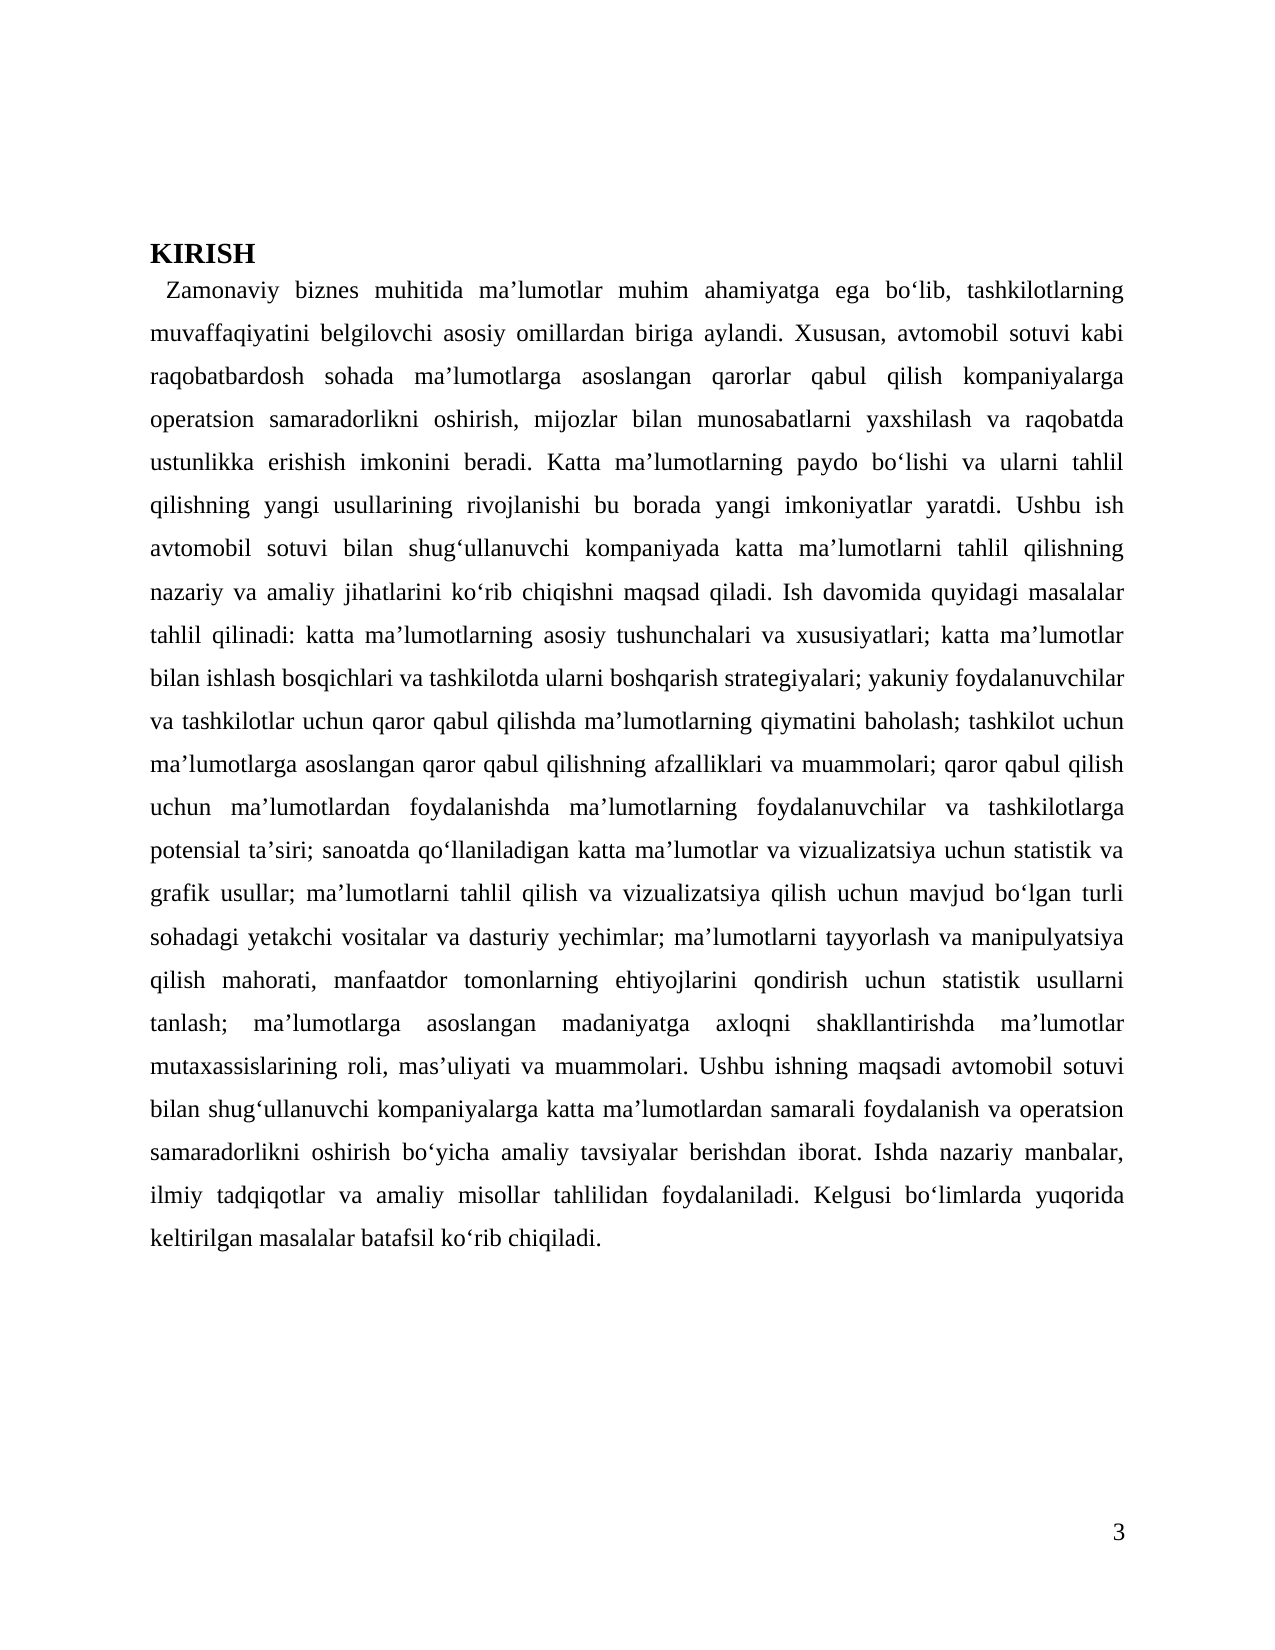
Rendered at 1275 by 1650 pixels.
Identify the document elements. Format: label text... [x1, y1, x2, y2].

text Zamonaviy biznes muhitida ma’lumotlar muhim ahamiyatga ega bo‘lib, tashkilotlarning muvaffaqiyatini belgilovchi asosiy omillardan biriga aylandi. Xususan, avtomobil sotuvi kabi raqobatbardosh sohada ma’lumotlarga asoslangan qarorlar qabul qilish kompaniyalarga operatsion samaradorlikni oshirish, mijozlar bilan munosabatlarni yaxshilash va raqobatda ustunlikka erishish imkonini beradi. Katta ma’lumotlarning paydo bo‘lishi va ularni tahlil qilishning yangi usullarining rivojlanishi bu borada yangi imkoniyatlar yaratdi. Ushbu ish avtomobil sotuvi bilan shug‘ullanuvchi kompaniyada katta ma’lumotlarni tahlil qilishning nazariy va amaliy jihatlarini ko‘rib chiqishni maqsad qiladi. Ish davomida quyidagi masalalar tahlil qilinadi: katta ma’lumotlarning asosiy tushunchalari va xususiyatlari; katta ma’lumotlar bilan ishlash bosqichlari va tashkilotda ularni boshqarish strategiyalari; yakuniy foydalanuvchilar va tashkilotlar uchun qaror qabul qilishda ma’lumotlarning qiymatini baholash; tashkilot uchun ma’lumotlarga asoslangan qaror qabul qilishning afzalliklari va muammolari; qaror qabul qilish uchun ma’lumotlardan foydalanishda ma’lumotlarning foydalanuvchilar va tashkilotlarga potensial ta’siri; sanoatda qo‘llaniladigan katta ma’lumotlar va vizualizatsiya uchun statistik va grafik usullar; ma’lumotlarni tahlil qilish va vizualizatsiya qilish uchun mavjud bo‘lgan turli sohadagi yetakchi vositalar va dasturiy yechimlar; ma’lumotlarni tayyorlash va manipulyatsiya qilish mahorati, manfaatdor tomonlarning ehtiyojlarini qondirish uchun statistik usullarni tanlash; ma’lumotlarga asoslangan madaniyatga axloqni shakllantirishda ma’lumotlar mutaxassislarining roli, mas’uliyati va muammolari. Ushbu ishning maqsadi avtomobil sotuvi bilan shug‘ullanuvchi kompaniyalarga katta ma’lumotlardan samarali foydalanish va operatsion samaradorlikni oshirish bo‘yicha amaliy tavsiyalar berishdan iborat. Ishda nazariy manbalar, ilmiy tadqiqotlar va amaliy misollar tahlilidan foydalaniladi. Kelgusi bo‘limlarda yuqorida keltirilgan masalalar batafsil ko‘rib chiqiladi. [150, 275, 1125, 1252]
text KIRISH [150, 236, 1125, 270]
